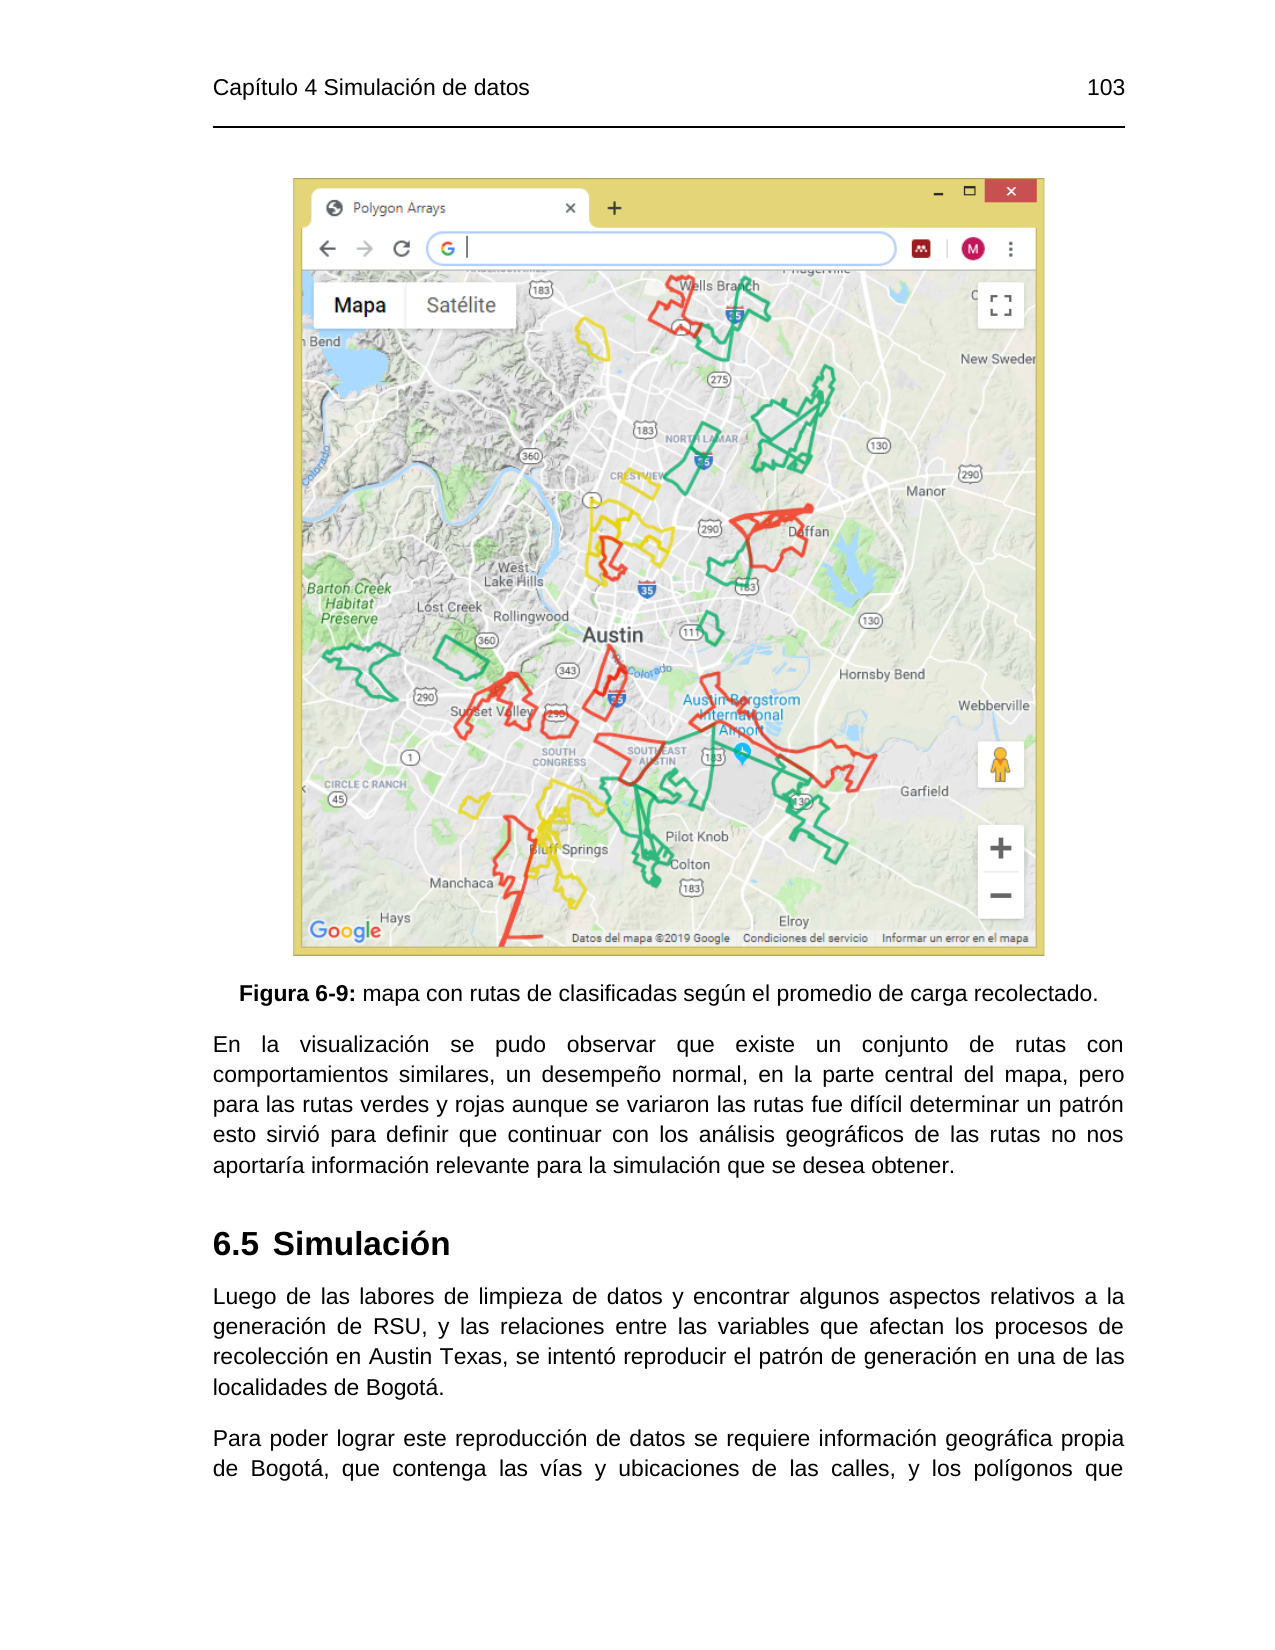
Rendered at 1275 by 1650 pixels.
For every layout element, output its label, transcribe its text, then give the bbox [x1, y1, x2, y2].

text En la visualización se pudo observar que existe un conjunto de rutas con comportamientos similares, un desempeño normal, en la parte central del mapa, pero para las rutas verdes y rojas aunque se variaron las rutas fue difícil determinar un patrón esto sirvió para definir que continuar con los análisis geográficos de las rutas no nos aportaría información relevante para la simulación que se desea obtener. [213, 1031, 1125, 1178]
text Figura 6-9: mapa con rutas de clasificadas según el promedio de carga recolectado. [213, 980, 1125, 1006]
subtitle Simulación [213, 1223, 1125, 1262]
picture [293, 178, 1045, 956]
text Luego de las labores de limpieza de datos y encontrar algunos aspectos relativos a la generación de RSU, y las relaciones entre las variables que afectan los procesos de recolección en Austin Texas, se intentó reproducir el patrón de generación en una de las localidades de Bogotá. [213, 1283, 1125, 1400]
